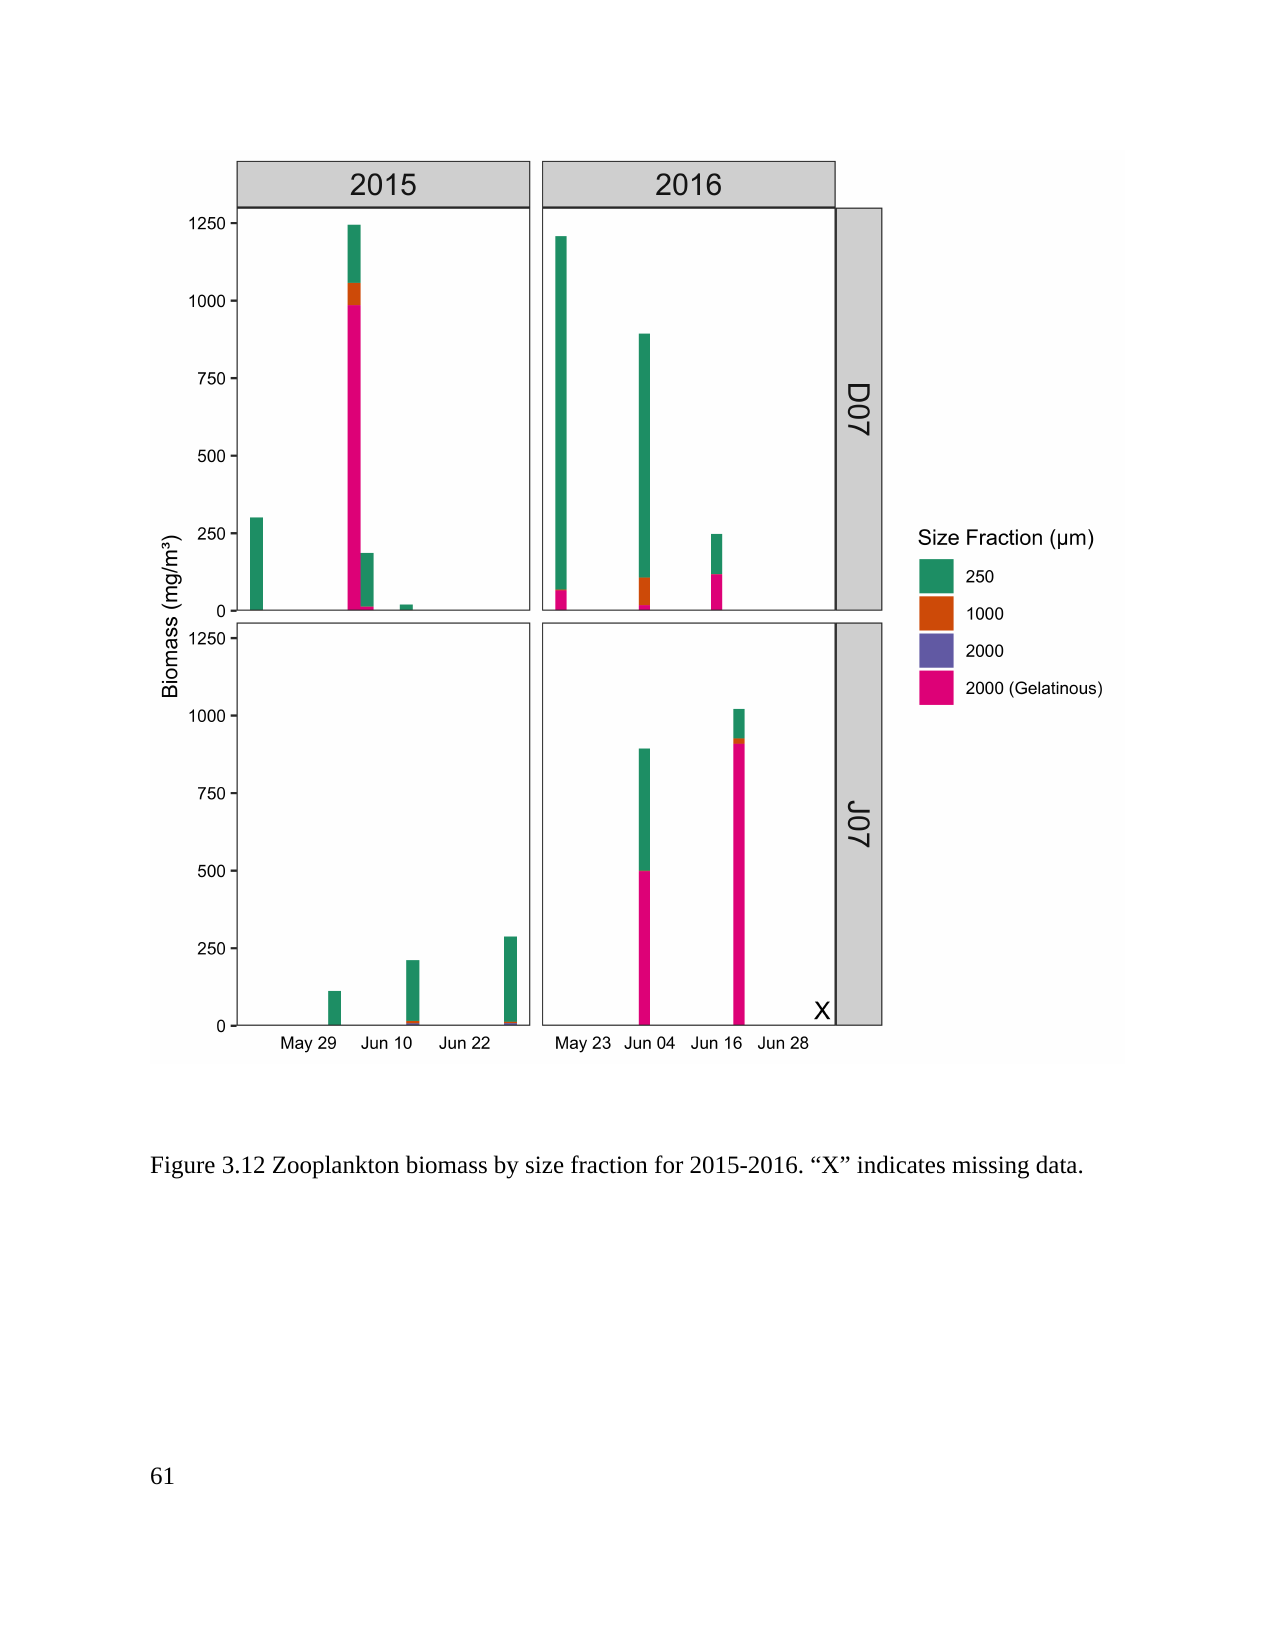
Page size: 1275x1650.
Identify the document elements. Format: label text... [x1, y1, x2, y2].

picture [150, 150, 1125, 1064]
